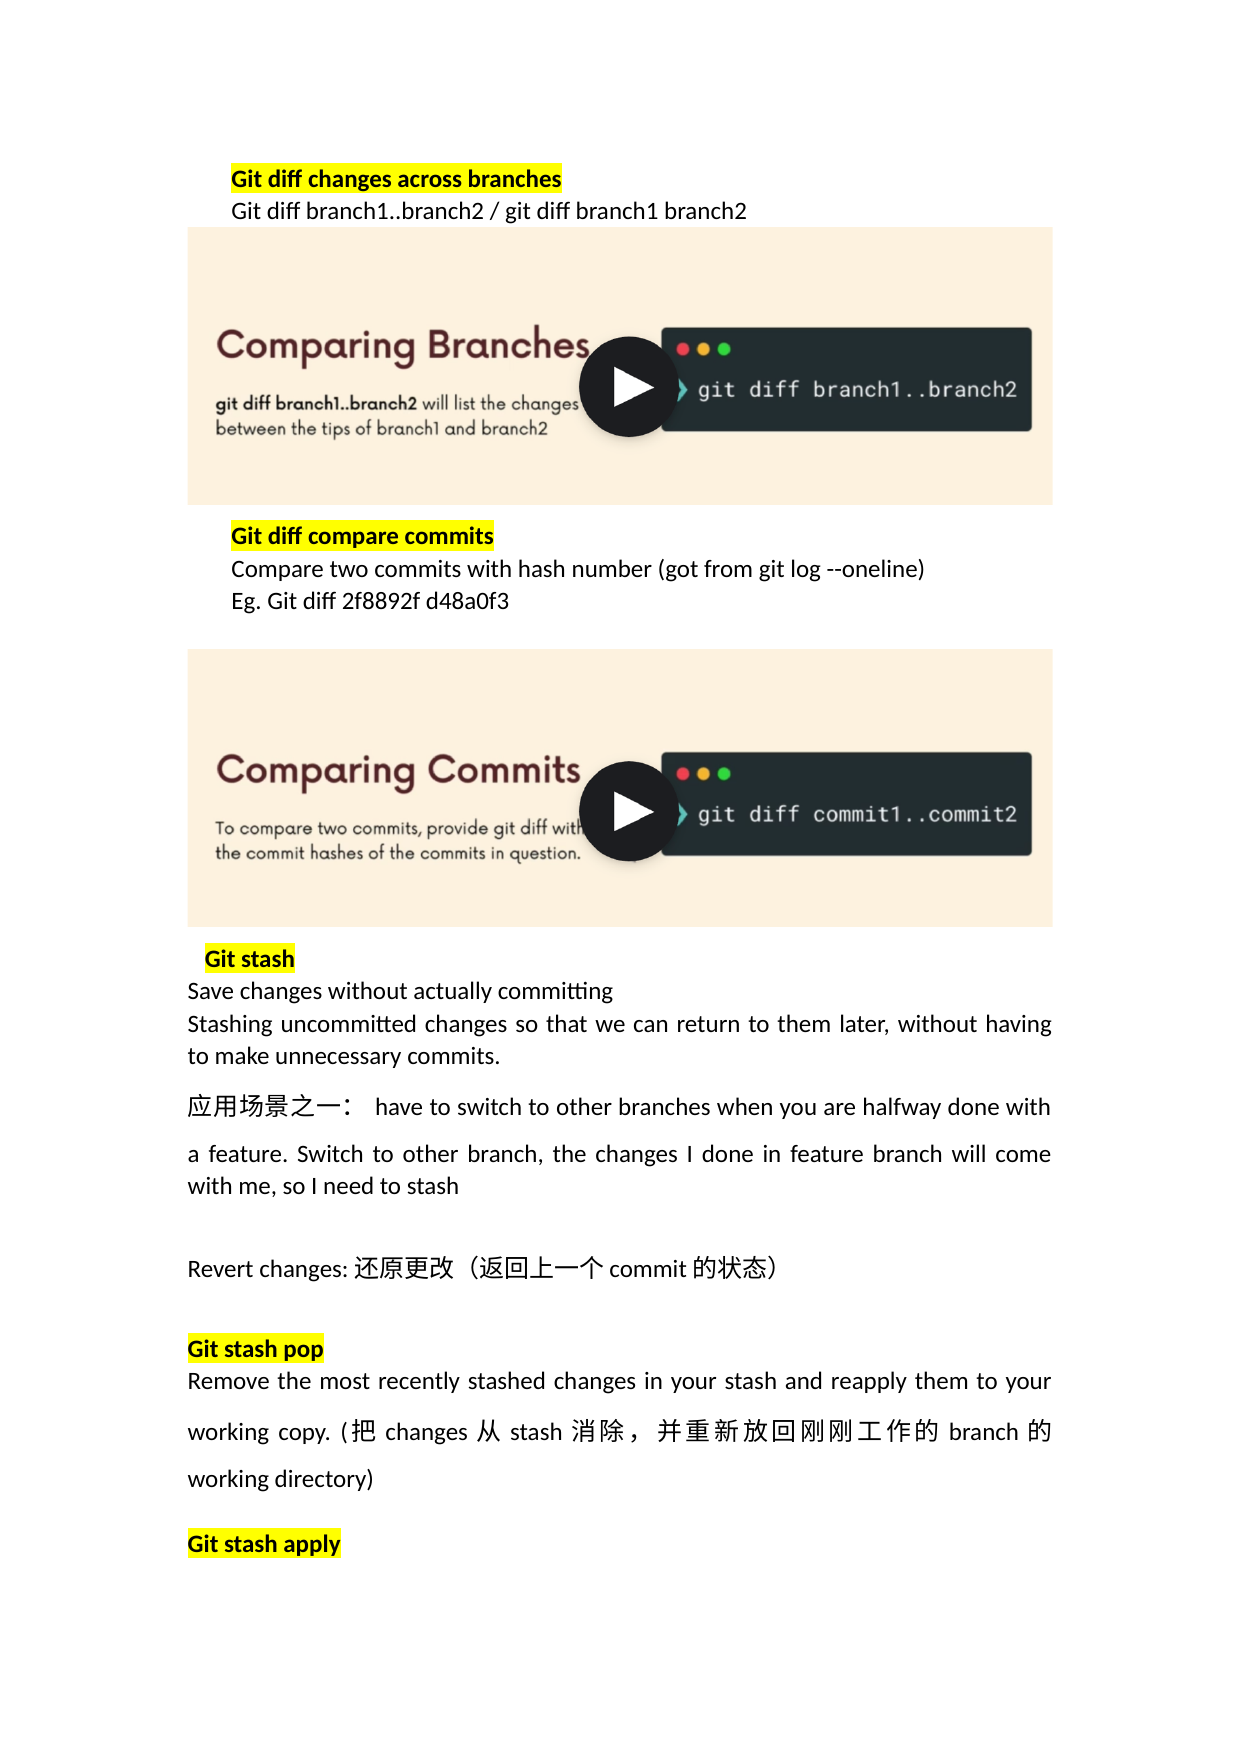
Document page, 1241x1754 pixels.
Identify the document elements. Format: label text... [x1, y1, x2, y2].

text Stashing uncommitted changes so that we can return to them later, without having to make unnecessary commits. [187, 1007, 1053, 1072]
text Eg. Git diff 2f8892f d48a0f3 [187, 584, 1053, 617]
picture [187, 649, 1053, 927]
text Git diff changes across branches [187, 162, 1053, 194]
text Save changes without actually committing [187, 974, 1053, 1007]
text 应用场景之一： have to switch to other branches when you are halfway done with a feature. Switch to other branch, the changes I done in feature branch will come with me, so I need to stash [187, 1072, 1053, 1202]
text Git stash [187, 942, 1053, 974]
text Revert changes: 还原更改（返回上一个commit的状态） [187, 1234, 1053, 1299]
text Git stash pop [187, 1332, 1053, 1364]
text Git diff compare commits [187, 519, 1053, 552]
text Git stash apply [187, 1527, 1053, 1559]
picture [187, 227, 1053, 505]
text Git diff branch1..branch2 / git diff branch1 branch2 [187, 194, 1053, 227]
text Compare two commits with hash number (got from git log --oneline) [187, 552, 1053, 584]
text Remove the most recently stashed changes in your stash and reapply them to your working copy. (把changes从stash消除，并重新放回刚刚工作的branch的working directory) [187, 1364, 1053, 1494]
